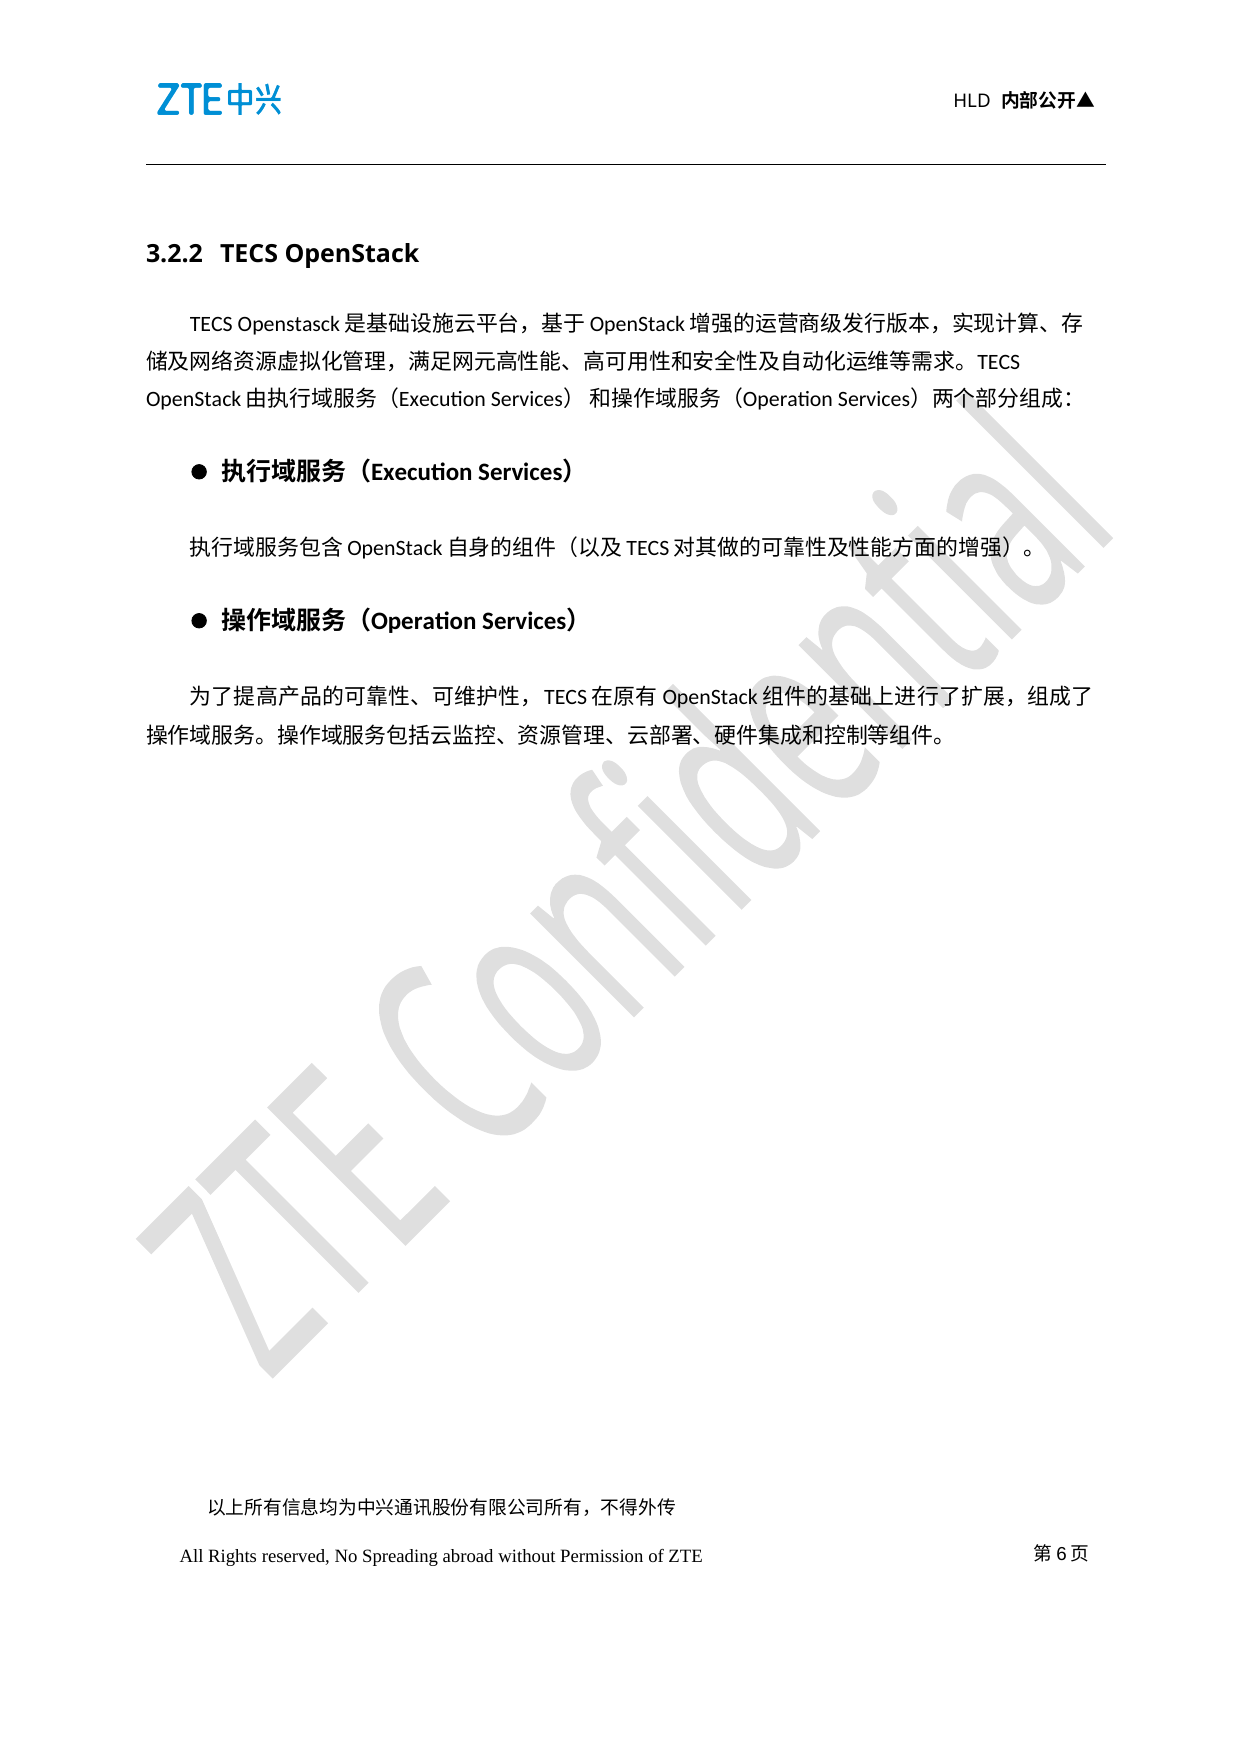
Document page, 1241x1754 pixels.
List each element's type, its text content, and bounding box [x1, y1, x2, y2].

picture [157, 83, 170, 110]
picture [260, 102, 277, 115]
list 执行域服务（Execution Services） [189, 438, 1094, 503]
picture [242, 94, 248, 102]
picture [166, 88, 189, 115]
picture [194, 83, 203, 115]
subtitle TECS OpenStack [146, 220, 1094, 285]
text 为了提高产品的可靠性、可维护性，TECS在原有OpenStack组件的基础上进行了扩展，组成了操作域服务。操作域服务包括云监控、资源管理、云部署、硬件集成和控制等组件。 [146, 678, 1094, 750]
text 执行域服务包含OpenStack自身的组件（以及TECS对其做的可靠性及性能方面的增强）。 [146, 529, 1094, 562]
picture [242, 83, 281, 115]
list 操作域服务（Operation Services） [189, 587, 1094, 652]
text TECS Openstasck是基础设施云平台，基于OpenStack增强的运营商级发行版本，实现计算、存储及网络资源虚拟化管理，满足网元高性能、高可用性和安全性及自动化运维等需求。TECS OpenStack由执行域服务（Execution Services） 和操作域服务（Operation Services）两个部分组成： [146, 306, 1094, 413]
picture [232, 94, 238, 102]
picture [209, 83, 238, 115]
picture [274, 102, 281, 110]
